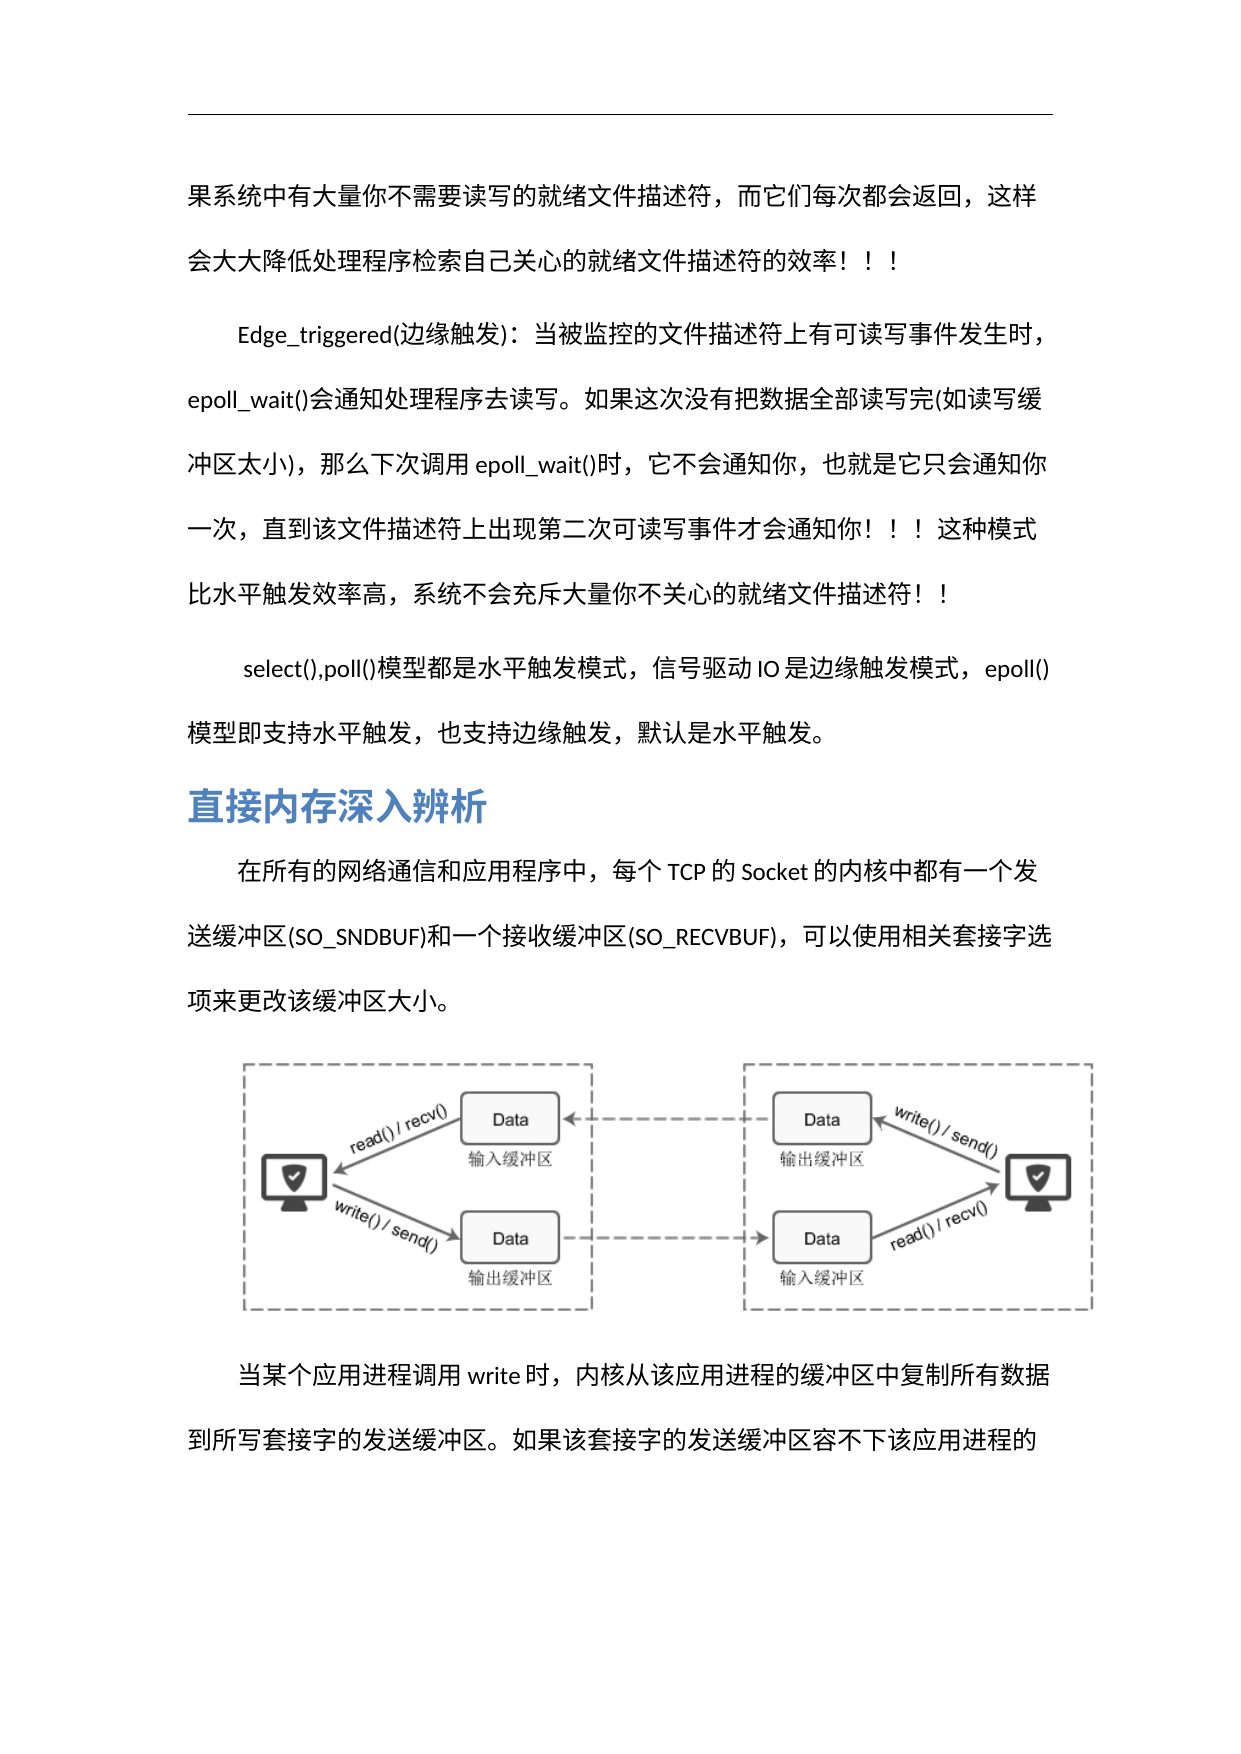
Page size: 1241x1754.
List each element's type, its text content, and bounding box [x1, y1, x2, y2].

text select(),poll()模型都是水平触发模式，信号驱动IO是边缘触发模式，epoll()模型即支持水平触发，也支持边缘触发，默认是水平触发。 [187, 634, 1053, 764]
text 在所有的网络通信和应用程序中，每个TCP的Socket的内核中都有一个发送缓冲区(SO_SNDBUF)和一个接收缓冲区(SO_RECVBUF)，可以使用相关套接字选项来更改该缓冲区大小。 [187, 837, 1053, 1032]
text Edge_triggered(边缘触发)：当被监控的文件描述符上有可读写事件发生时，epoll_wait()会通知处理程序去读写。如果这次没有把数据全部读写完(如读写缓冲区太小)，那么下次调用epoll_wait()时，它不会通知你，也就是它只会通知你一次，直到该文件描述符上出现第二次可读写事件才会通知你！！！这种模式比水平触发效率高，系统不会充斥大量你不关心的就绪文件描述符！！ [187, 300, 1053, 625]
picture [237, 1051, 1103, 1322]
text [187, 1341, 1053, 1471]
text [187, 162, 1053, 292]
subtitle 直接内存深入辨析 [187, 772, 1053, 837]
